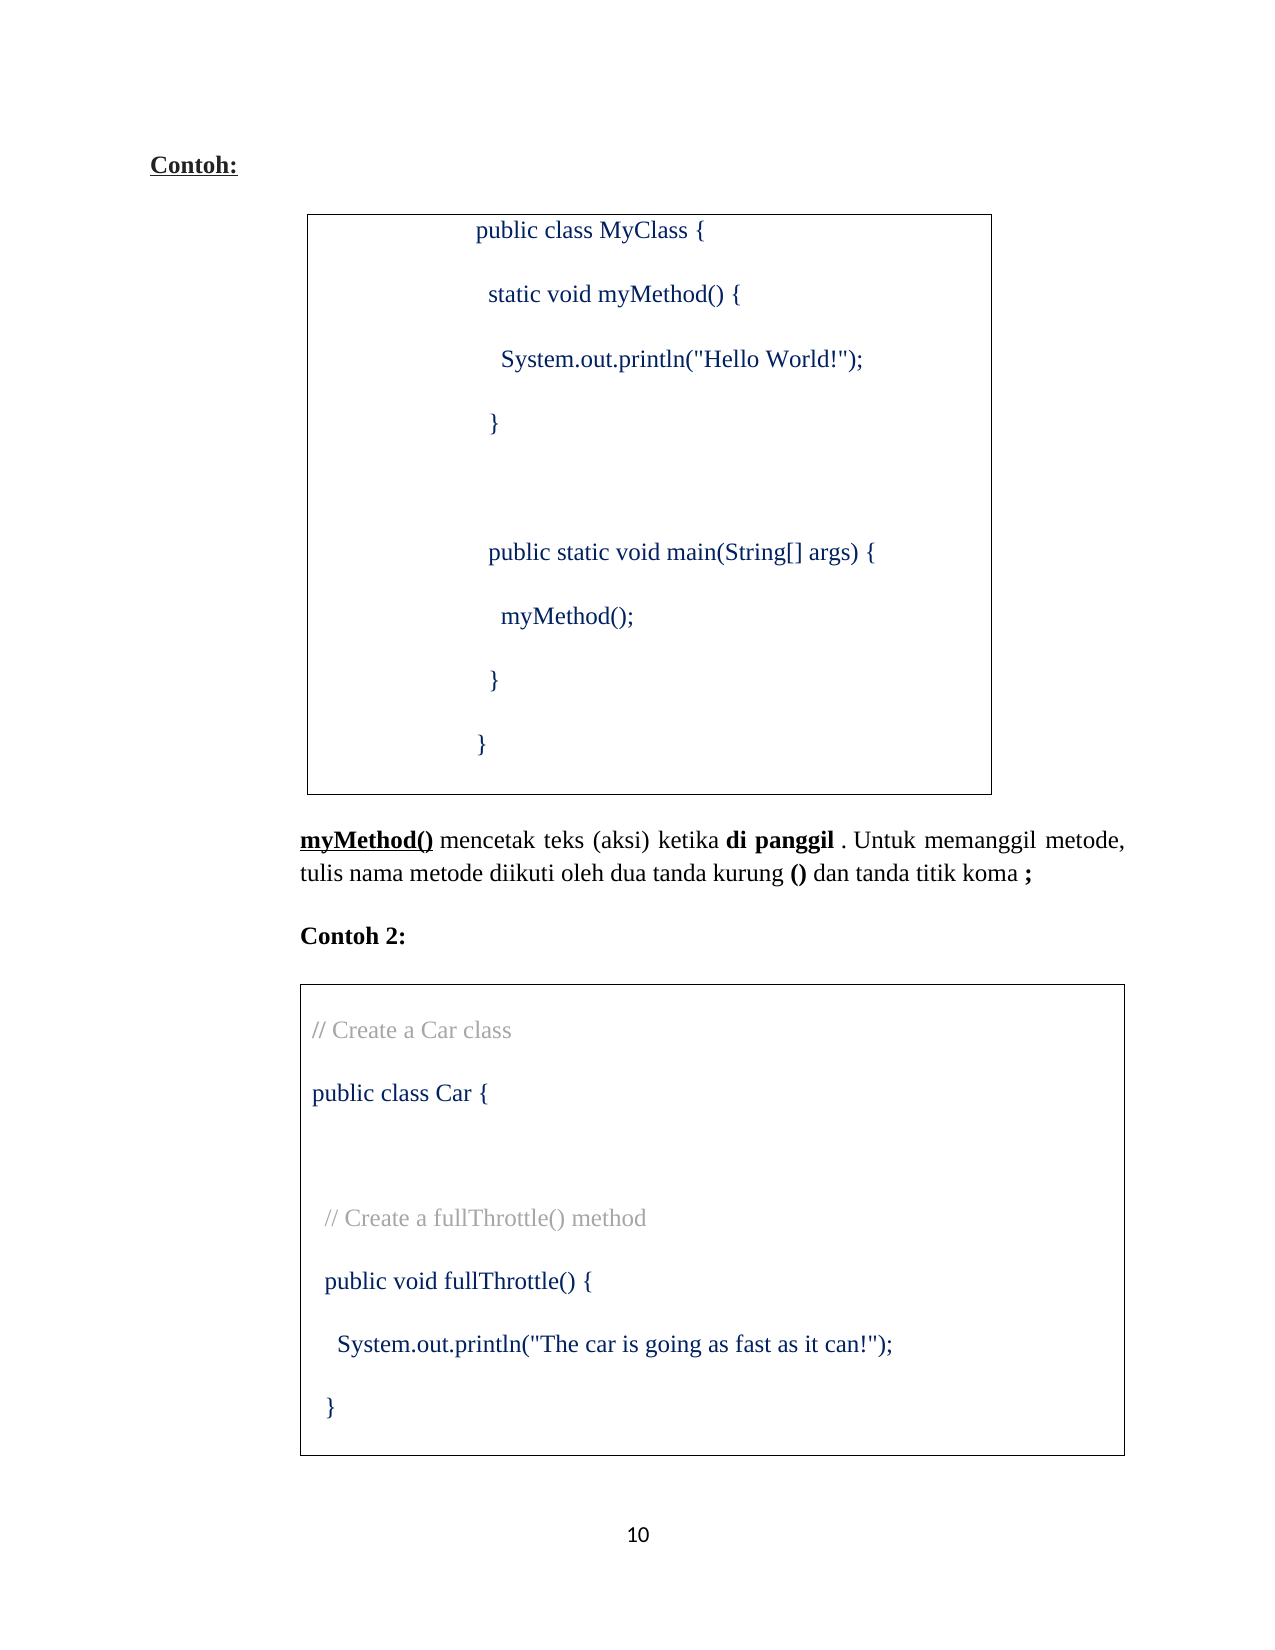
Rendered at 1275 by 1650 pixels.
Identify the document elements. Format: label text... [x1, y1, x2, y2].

table_header public class MyClass { static void myMethod() { System.out.println("Hello World!"); } public static void main(String[] args) { myMethod(); } } [308, 215, 991, 794]
text myMethod() mencetak teks (aksi) ketika di panggil . Untuk memanggil metode, tulis nama metode diikuti oleh dua tanda kurung () dan tanda titik koma ; [300, 825, 1125, 887]
text Contoh 2: [300, 921, 1125, 949]
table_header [301, 985, 1124, 1455]
text Contoh: [150, 150, 1125, 179]
